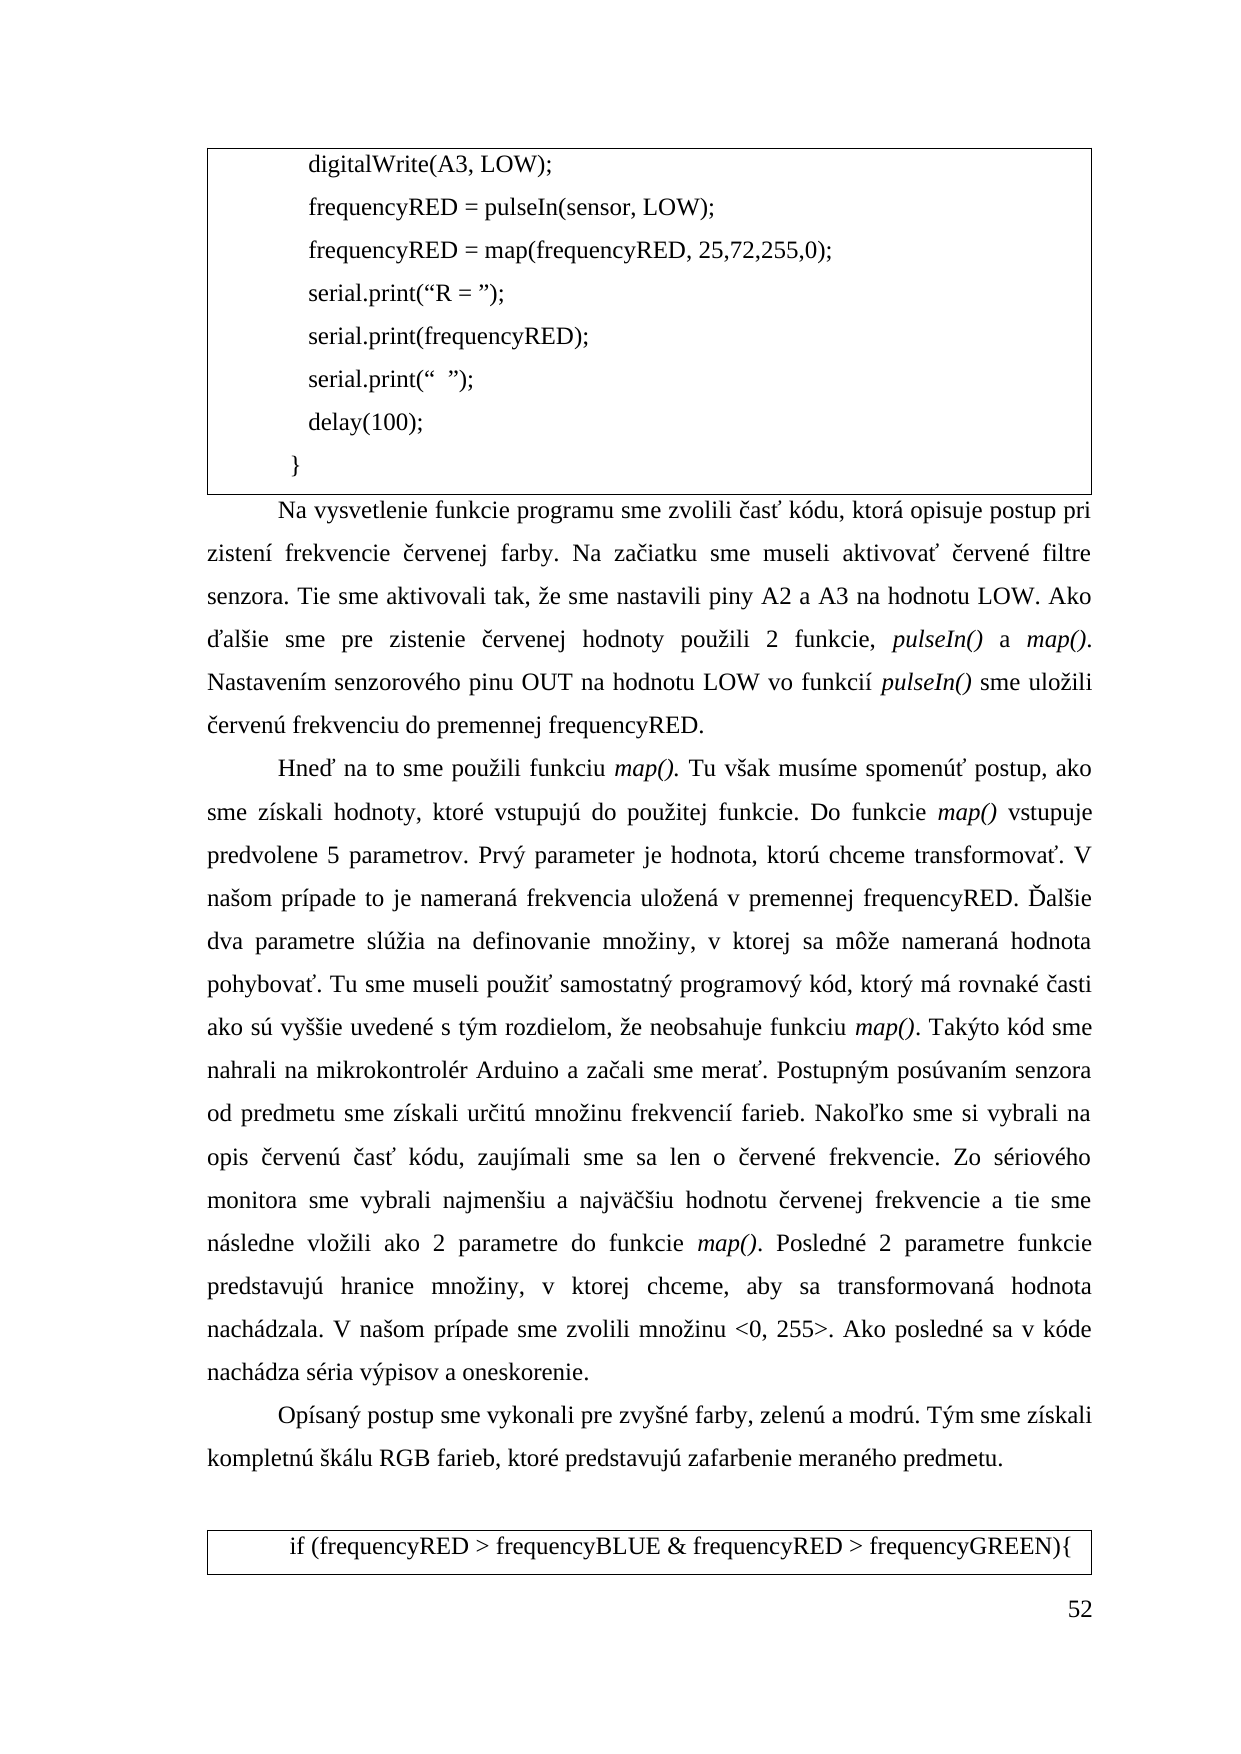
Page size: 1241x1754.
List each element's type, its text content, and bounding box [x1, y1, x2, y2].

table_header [208, 149, 1091, 494]
text Na vysvetlenie funkcie programu sme zvolili časť kódu, ktorá opisuje postup pri zistení frekvencie červenej farby. Na začiatku sme museli aktivovať červené filtre senzora. Tie sme aktivovali tak, že sme nastavili piny A2 a A3 na hodnotu LOW. Ako ďalšie sme pre zistenie červenej hodnoty použili 2 funkcie, pulseIn() a map(). Nastavením senzorového pinu OUT na hodnotu LOW vo funkcií pulseIn() sme uložili červenú frekvenciu do premennej frequencyRED. [207, 495, 1092, 739]
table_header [208, 1531, 1091, 1574]
text Hneď na to sme použili funkciu map(). Tu však musíme spomenúť postup, ako sme získali hodnoty, ktoré vstupujú do použitej funkcie. Do funkcie map() vstupuje predvolene 5 parametrov. Prvý parameter je hodnota, ktorú chceme transformovať. V našom prípade to je nameraná frekvencia uložená v premennej frequencyRED. Ďalšie dva parametre slúžia na definovanie množiny, v ktorej sa môže nameraná hodnota pohybovať. Tu sme museli použiť samostatný programový kód, ktorý má rovnaké časti ako sú vyššie uvedené s tým rozdielom, že neobsahuje funkciu map(). Takýto kód sme nahrali na mikrokontrolér Arduino a začali sme merať. Postupným posúvaním senzora od predmetu sme získali určitú množinu frekvencií farieb. Nakoľko sme si vybrali na opis červenú časť kódu, zaujímali sme sa len o červené frekvencie. Zo sériového monitora sme vybrali najmenšiu a najväčšiu hodnotu červenej frekvencie a tie sme následne vložili ako 2 parametre do funkcie map(). Posledné 2 parametre funkcie predstavujú hranice množiny, v ktorej chceme, aby sa transformovaná hodnota nachádzala. V našom prípade sme zvolili množinu <0, 255>. Ako posledné sa v kóde nachádza séria výpisov a oneskorenie. [207, 753, 1092, 1386]
text Opísaný postup sme vykonali pre zvyšné farby, zelenú a modrú. Tým sme získali kompletnú škálu RGB farieb, ktoré predstavujú zafarbenie meraného predmetu. [207, 1400, 1092, 1472]
